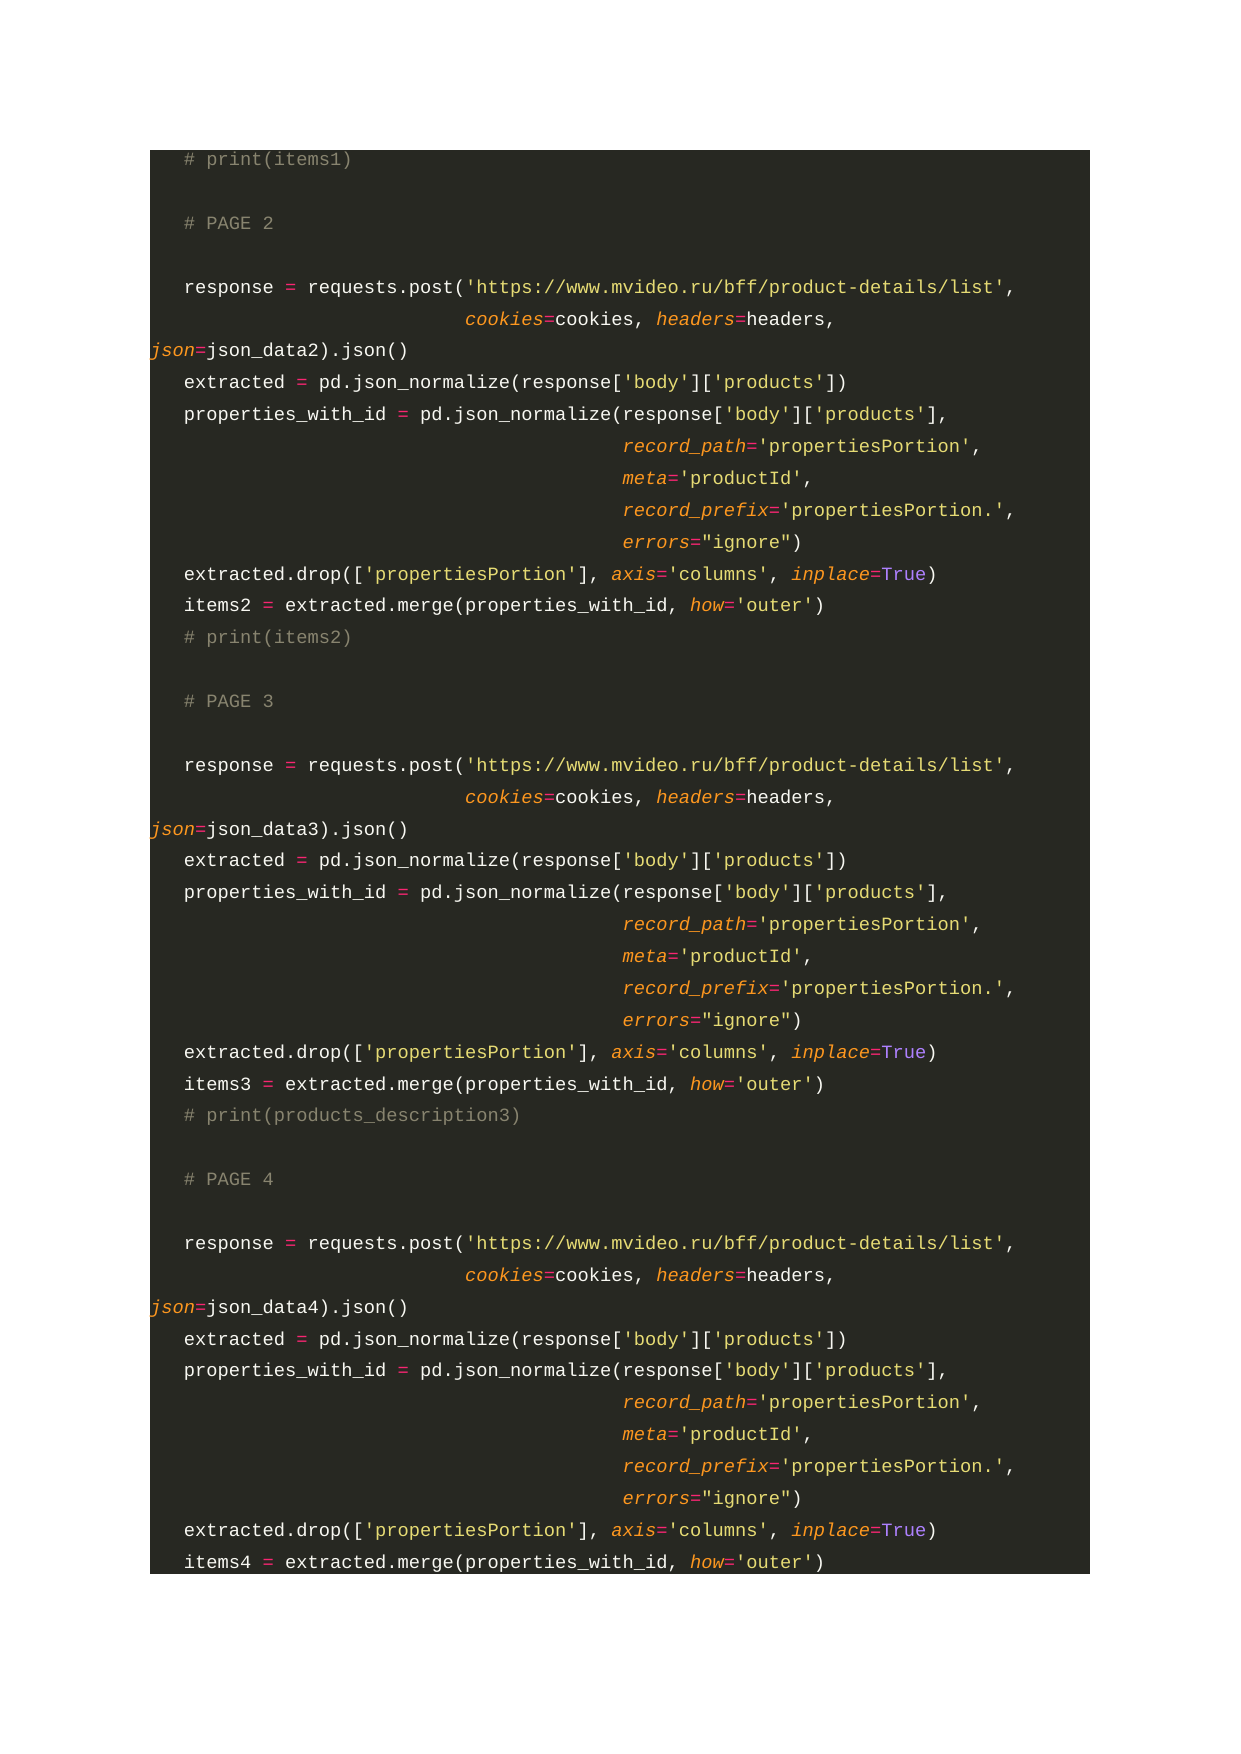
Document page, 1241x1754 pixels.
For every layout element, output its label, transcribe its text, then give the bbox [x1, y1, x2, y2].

text # PAGE 3 [150, 692, 1090, 713]
text errors="ignore") [150, 532, 1090, 554]
text extracted.drop(['propertiesPortion'], axis='columns', inplace=True) [150, 564, 1090, 586]
text items4 = extracted.merge(properties_with_id, how='outer') [150, 1552, 1090, 1574]
text # print(products_description3) [150, 1106, 1090, 1127]
text meta='productId', [150, 947, 1090, 968]
text response = requests.post('https://www.mvideo.ru/bff/product-details/list', [150, 756, 1090, 777]
text # print(items1) [150, 150, 1090, 171]
text properties_with_id = pd.json_normalize(response['body']['products'], [150, 883, 1090, 904]
text record_prefix='propertiesPortion.', [150, 1457, 1090, 1478]
text errors="ignore") [150, 1489, 1090, 1510]
text record_prefix='propertiesPortion.', [150, 979, 1090, 1000]
text response = requests.post('https://www.mvideo.ru/bff/product-details/list', [150, 277, 1090, 299]
text properties_with_id = pd.json_normalize(response['body']['products'], [150, 405, 1090, 426]
text # print(items2) [150, 628, 1090, 649]
text meta='productId', [150, 469, 1090, 490]
text cookies=cookies, headers=headers, json=json_data4).json() [150, 1266, 1090, 1319]
text errors="ignore") [150, 1011, 1090, 1032]
text extracted = pd.json_normalize(response['body']['products']) [150, 851, 1090, 872]
text response = requests.post('https://www.mvideo.ru/bff/product-details/list', [150, 1234, 1090, 1255]
text record_path='propertiesPortion', [150, 1393, 1090, 1414]
text # PAGE 2 [150, 214, 1090, 235]
text extracted = pd.json_normalize(response['body']['products']) [150, 1329, 1090, 1351]
text # PAGE 4 [150, 1170, 1090, 1191]
text items2 = extracted.merge(properties_with_id, how='outer') [150, 596, 1090, 617]
text record_path='propertiesPortion', [150, 437, 1090, 458]
text items3 = extracted.merge(properties_with_id, how='outer') [150, 1074, 1090, 1096]
text cookies=cookies, headers=headers, json=json_data2).json() [150, 309, 1090, 362]
text extracted = pd.json_normalize(response['body']['products']) [150, 373, 1090, 394]
text extracted.drop(['propertiesPortion'], axis='columns', inplace=True) [150, 1521, 1090, 1542]
text extracted.drop(['propertiesPortion'], axis='columns', inplace=True) [150, 1042, 1090, 1064]
text cookies=cookies, headers=headers, json=json_data3).json() [150, 787, 1090, 841]
text meta='productId', [150, 1425, 1090, 1446]
text properties_with_id = pd.json_normalize(response['body']['products'], [150, 1361, 1090, 1382]
text record_path='propertiesPortion', [150, 915, 1090, 936]
text record_prefix='propertiesPortion.', [150, 501, 1090, 522]
